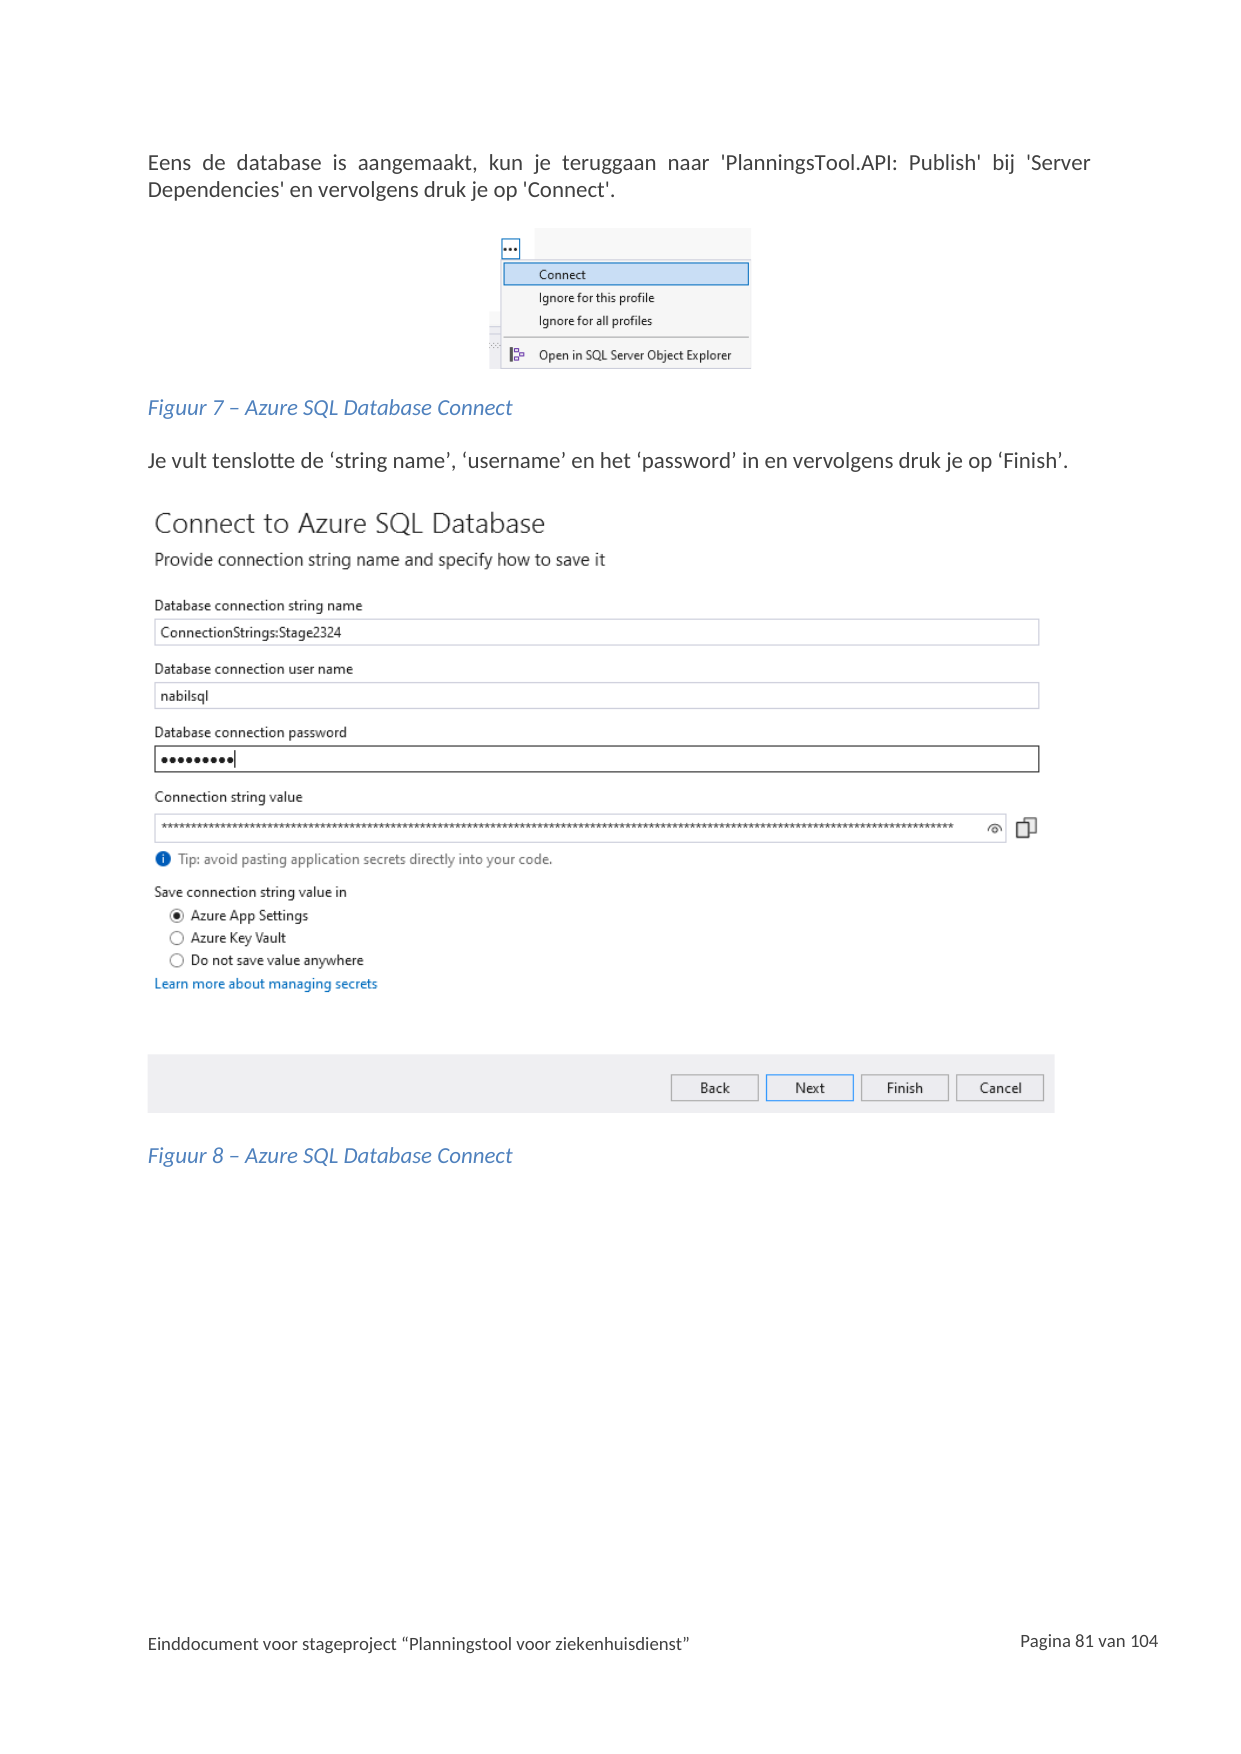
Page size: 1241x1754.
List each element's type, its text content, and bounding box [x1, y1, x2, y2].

text Figuur 7 – Azure SQL Database Connect [148, 393, 1093, 421]
text Je vult tenslotte de ‘string name’, ‘username’ en het ‘password’ in en vervolgens druk je op ‘Finish’. [148, 446, 1093, 474]
picture [147, 503, 1055, 1113]
picture [489, 228, 752, 369]
text Figuur 8 – Azure SQL Database Connect [148, 1141, 1093, 1169]
text Eens de database is aangemaakt, kun je teruggaan naar 'PlanningsTool.API: Publish' bij 'Server Dependencies' en vervolgens druk je op 'Connect'. [148, 148, 1093, 204]
